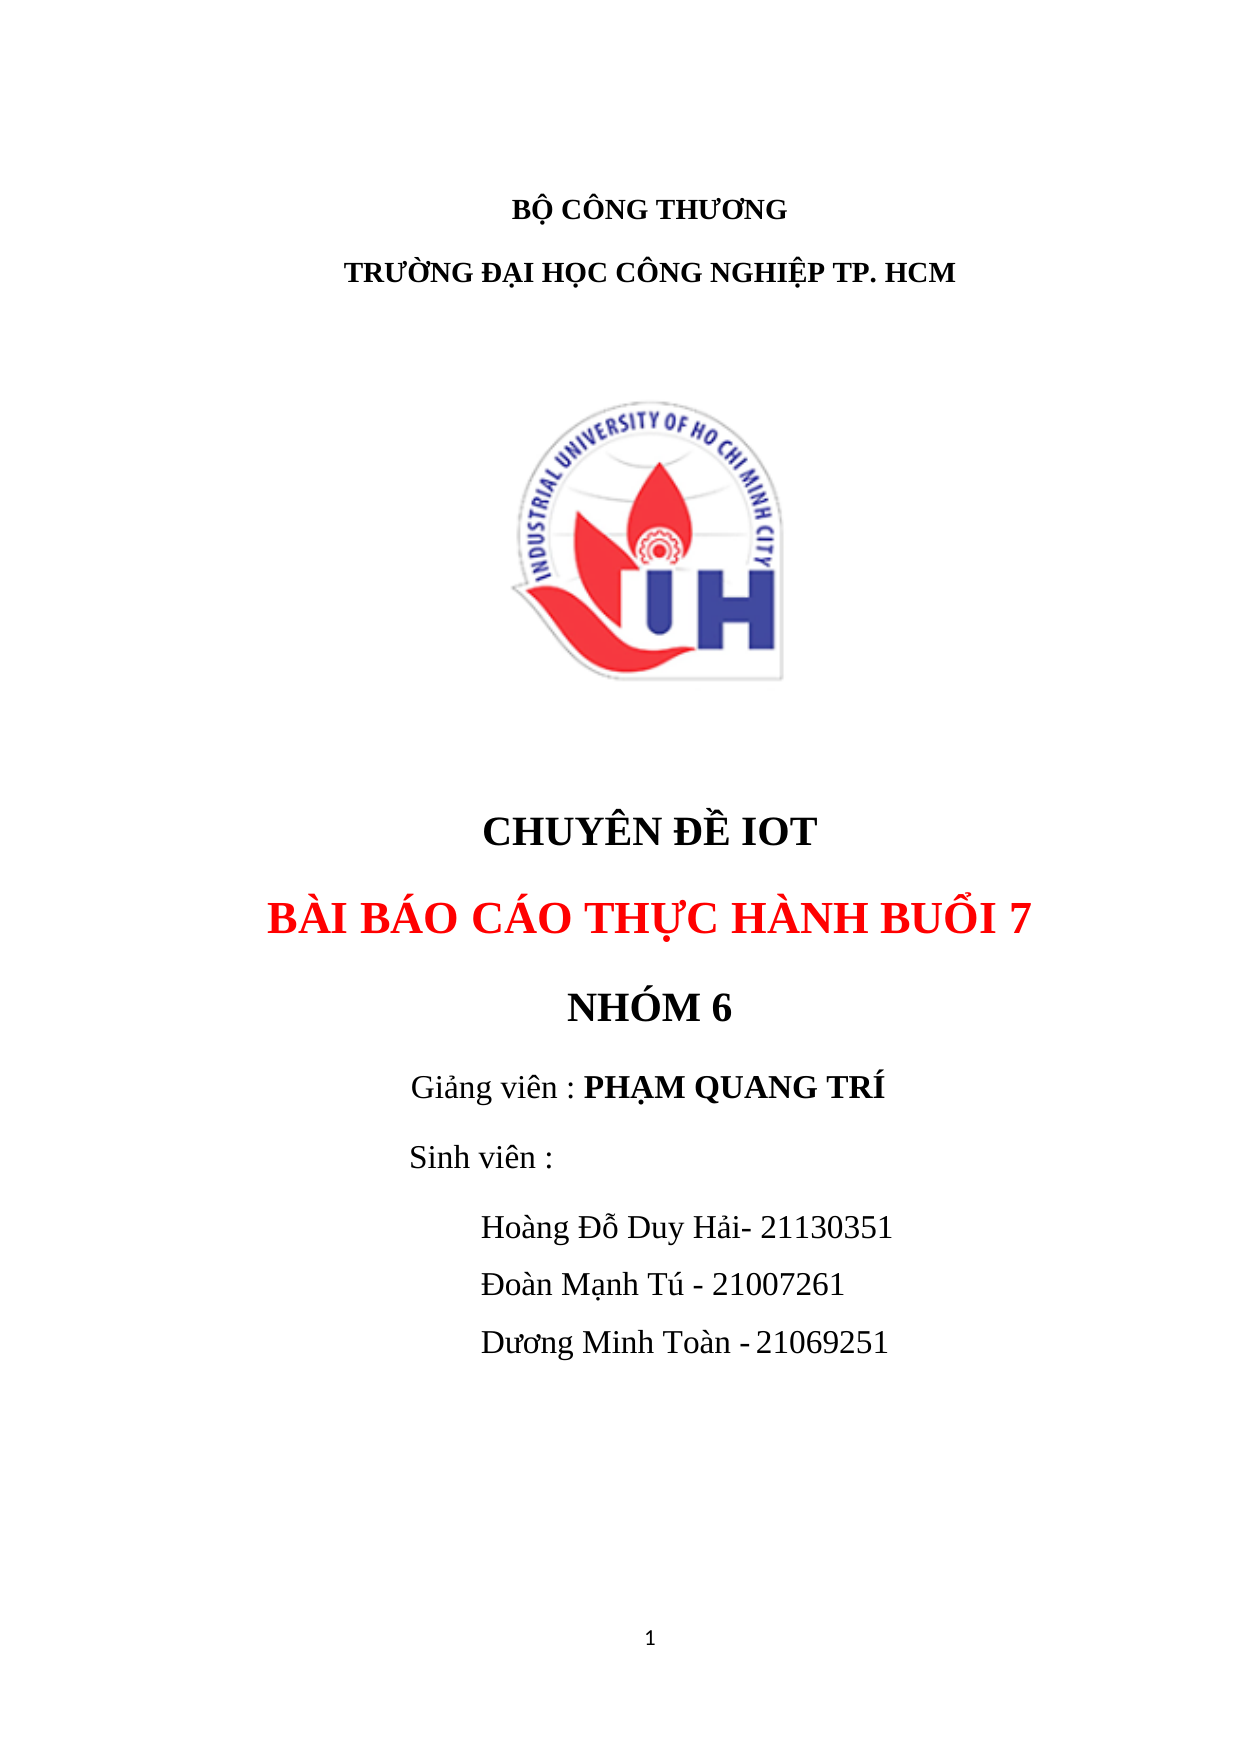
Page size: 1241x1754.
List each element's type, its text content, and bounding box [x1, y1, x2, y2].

list Hoàng Đỗ Duy Hải- 21130351 [481, 1207, 1122, 1245]
list Đoàn Mạnh Tú - 21007261 [481, 1264, 1122, 1303]
text NHÓM 6 [177, 982, 1122, 1030]
picture [498, 387, 801, 691]
list Dương Minh Toàn - 21069251 [481, 1322, 1122, 1360]
text CHUYÊN ĐỀ IOT [177, 807, 1122, 854]
text Giảng viên : PHẠM QUANG TRÍ [177, 1067, 1122, 1105]
text BÀI BÁO CÁO THỰC HÀNH BUỔI 7 [177, 891, 1122, 944]
text TRƯỜNG ĐẠI HỌC CÔNG NGHIỆP TP. HCM [177, 255, 1122, 289]
text Sinh viên : [177, 1137, 1122, 1175]
text BỘ CÔNG THƯƠNG [177, 192, 1122, 226]
